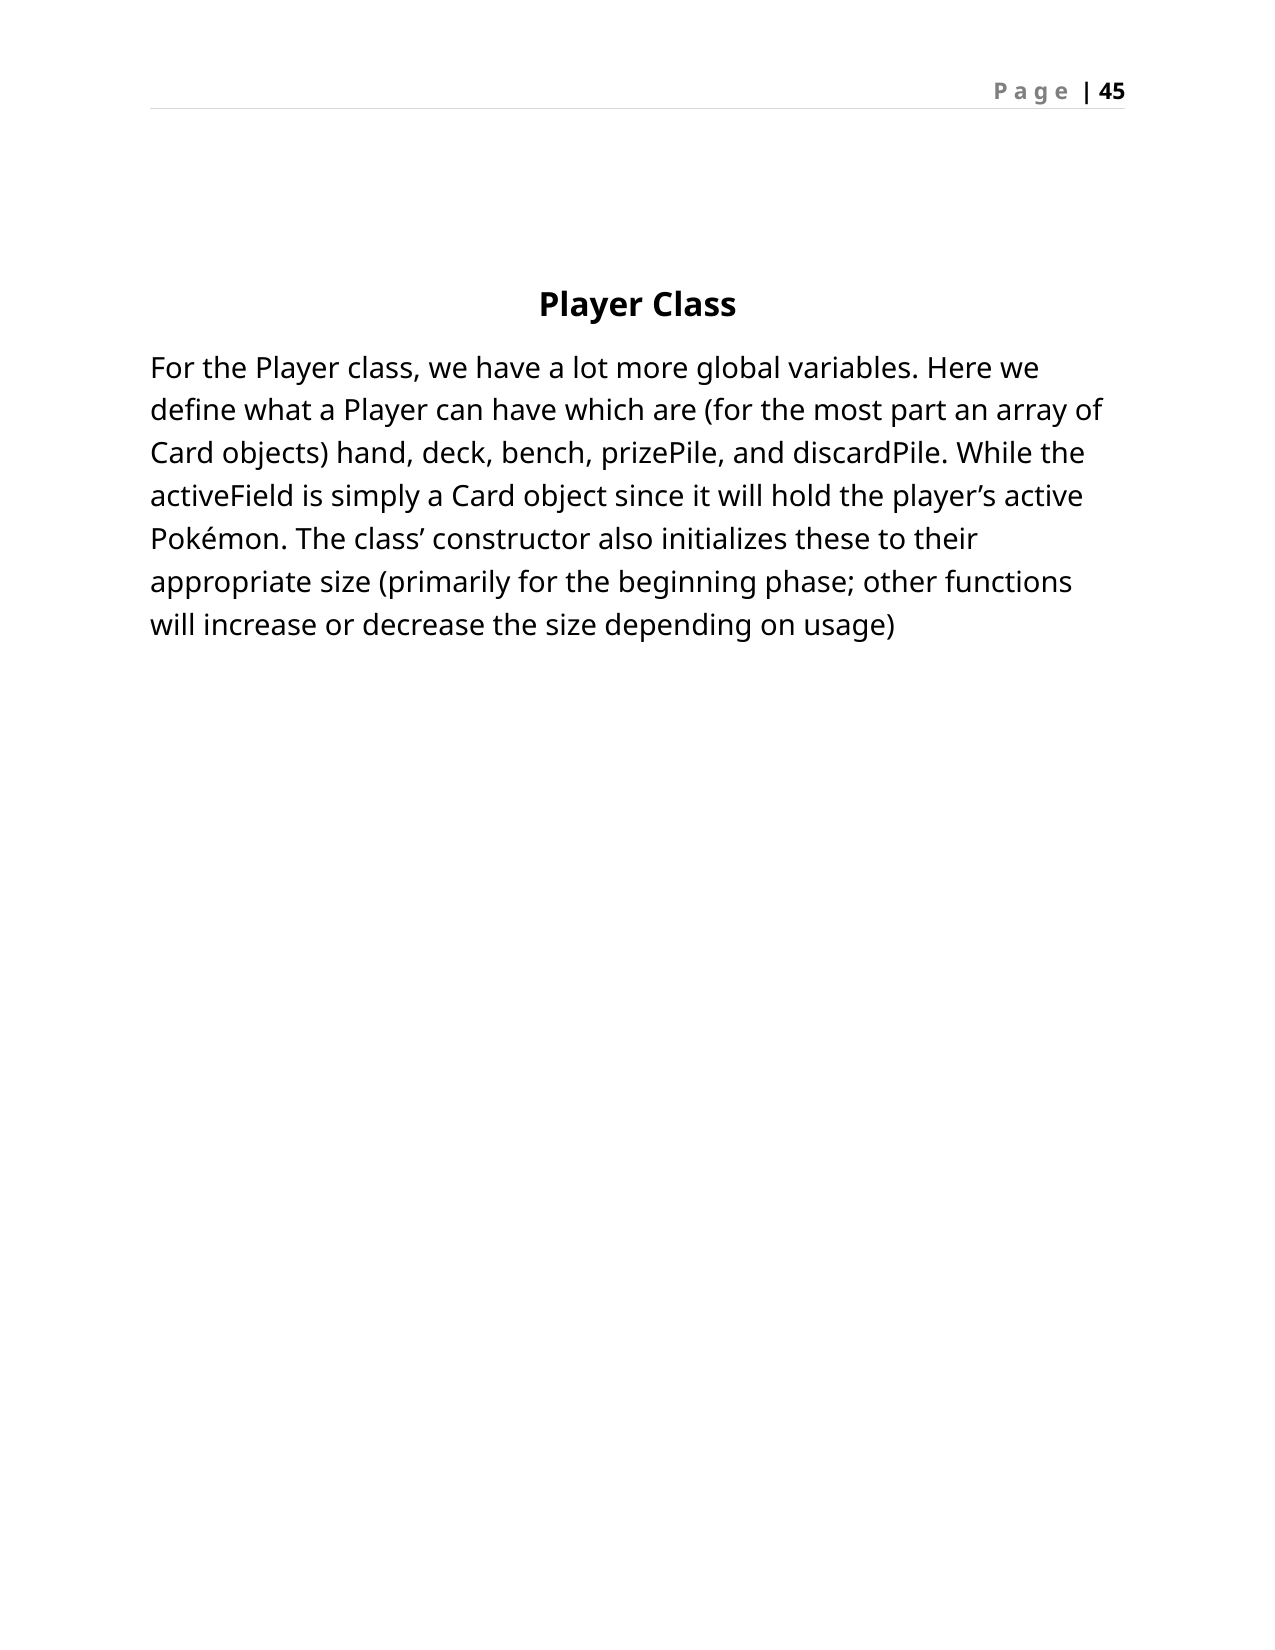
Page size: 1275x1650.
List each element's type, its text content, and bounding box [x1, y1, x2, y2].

text Player Class [150, 281, 1125, 327]
text For the Player class, we have a lot more global variables. Here we define what a Player can have which are (for the most part an array of Card objects) hand, deck, bench, prizePile, and discardPile. While the activeField is simply a Card object since it will hold the player’s active Pokémon. The class’ constructor also initializes these to their appropriate size (primarily for the beginning phase; other functions will increase or decrease the size depending on usage) [150, 347, 1125, 643]
